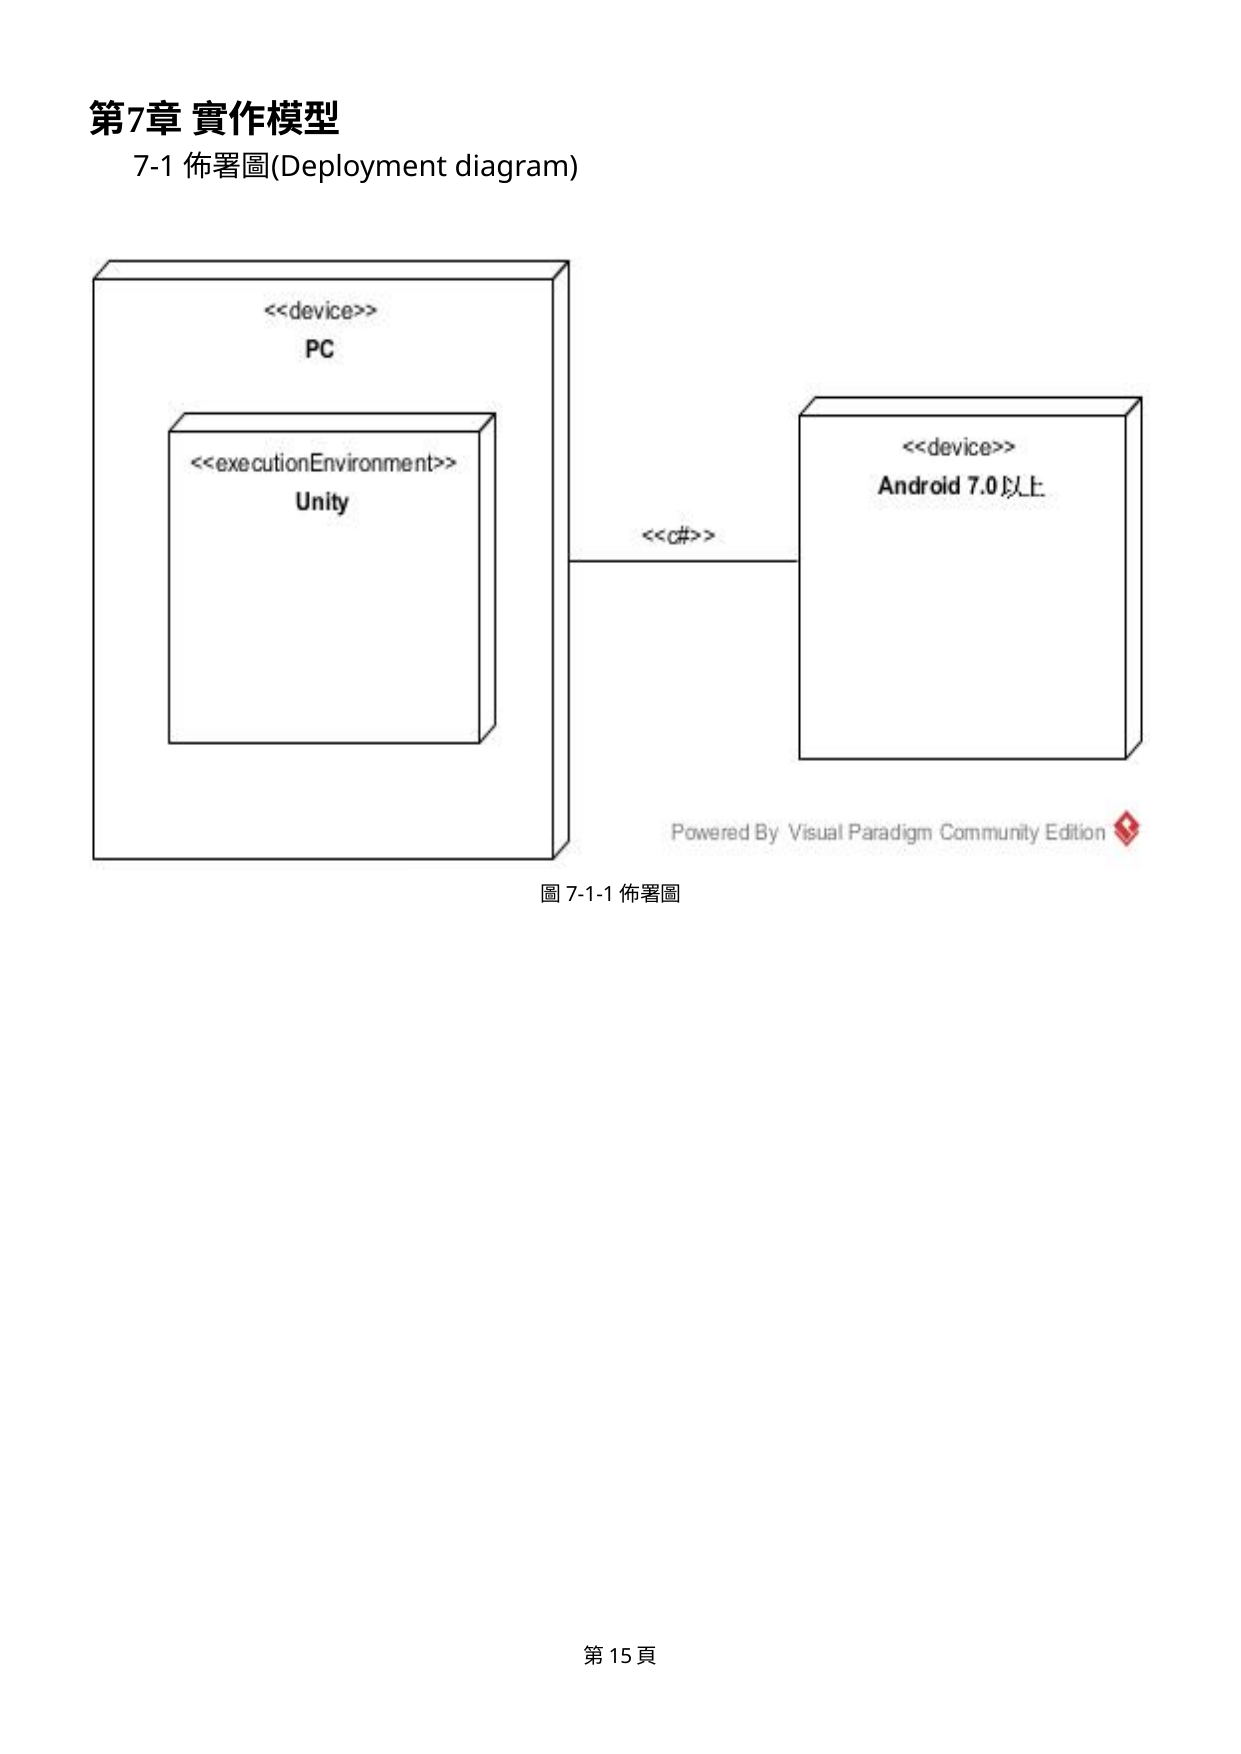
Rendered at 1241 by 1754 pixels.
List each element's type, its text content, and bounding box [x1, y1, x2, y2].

list 佈署圖(Deployment diagram) [133, 143, 1152, 185]
picture [89, 257, 1150, 870]
list 實作模型 [89, 89, 1152, 143]
